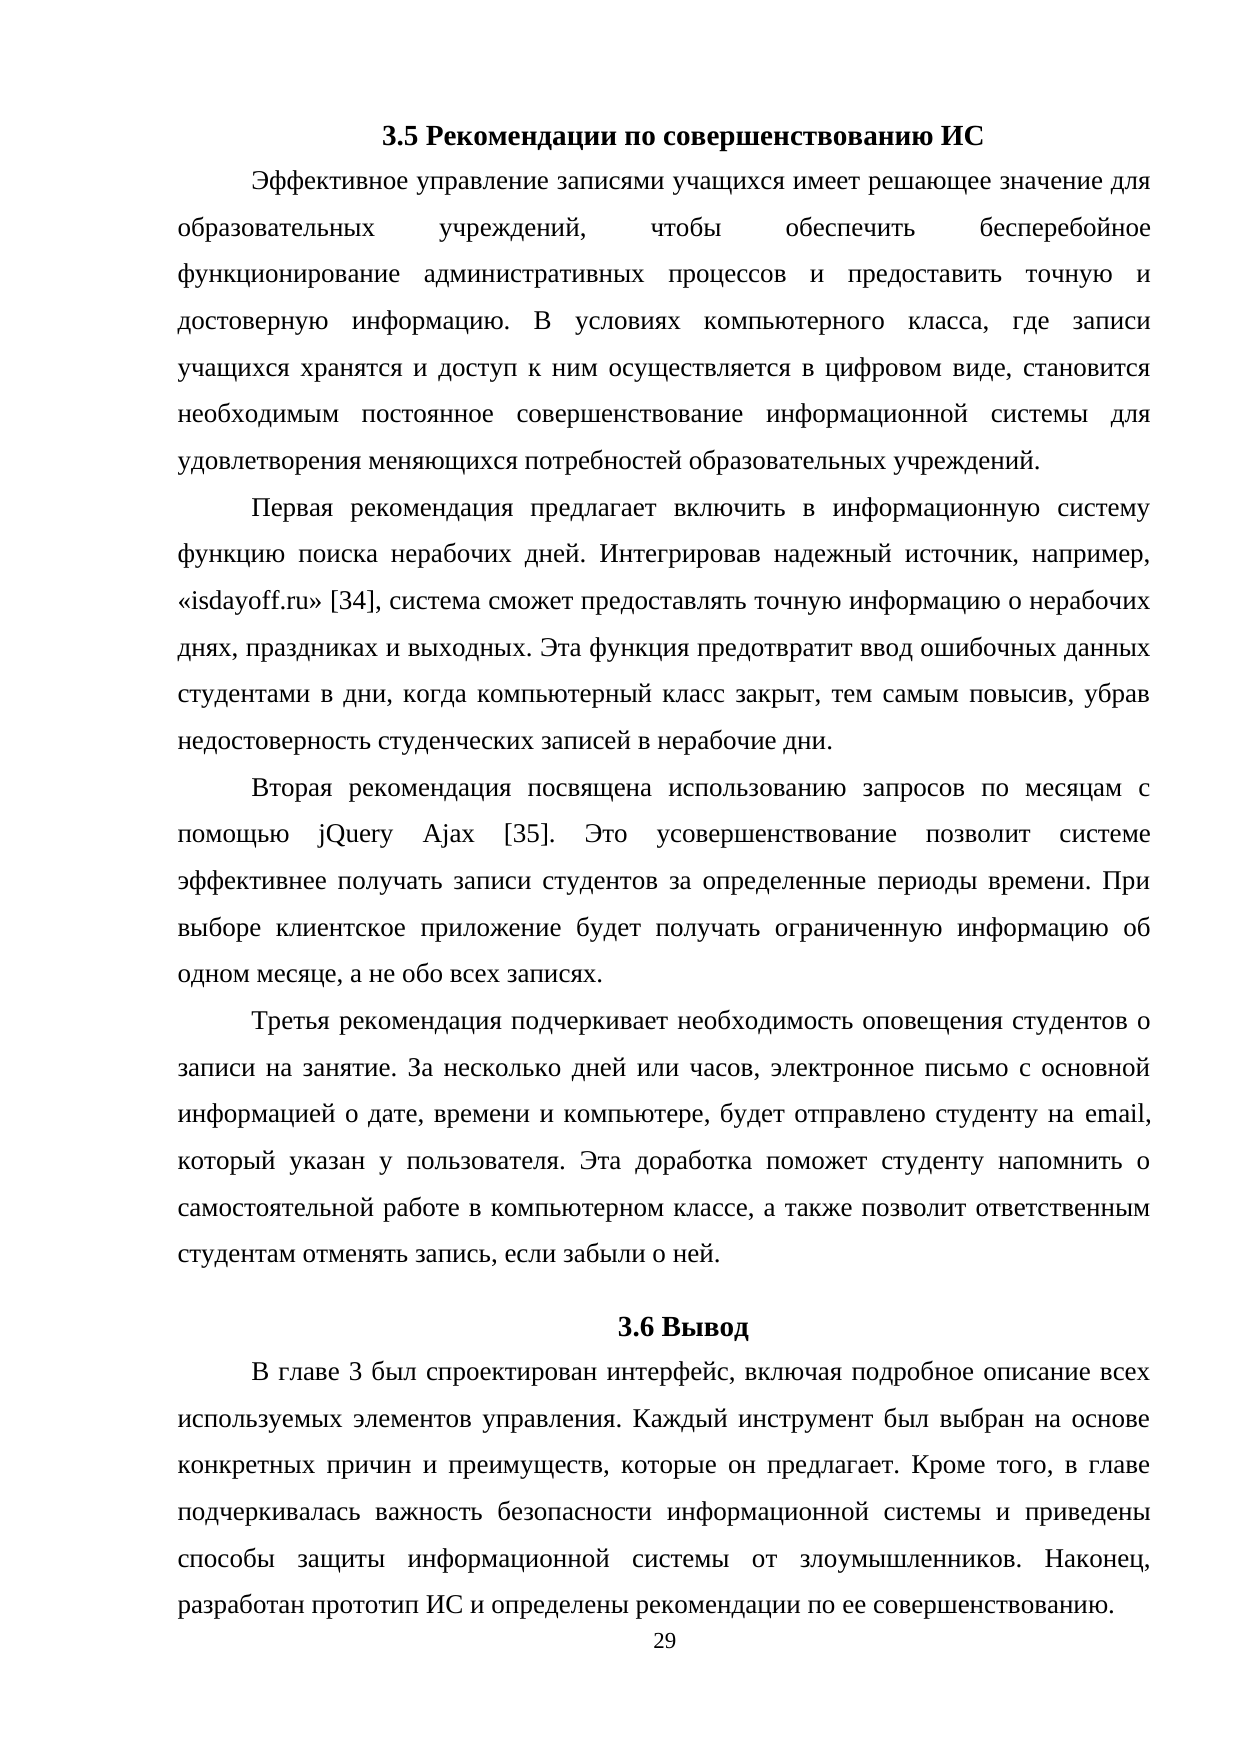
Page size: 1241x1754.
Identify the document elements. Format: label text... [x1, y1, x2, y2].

list Вывод [215, 1309, 1152, 1343]
text Первая рекомендация предлагает включить в информационную систему функцию поиска нерабочих дней. Интегрировав надежный источник, например, «isdayoff.ru» [34], система сможет предоставлять точную информацию о нерабочих днях, праздниках и выходных. Эта функция предотвратит ввод ошибочных данных студентами в дни, когда компьютерный класс закрыт, тем самым повысив, убрав недостоверность студенческих записей в нерабочие дни. [177, 491, 1152, 755]
text Эффективное управление записями учащихся имеет решающее значение для образовательных учреждений, чтобы обеспечить бесперебойное функционирование административных процессов и предоставить точную и достоверную информацию. В условиях компьютерного класса, где записи учащихся хранятся и доступ к ним осуществляется в цифровом виде, становится необходимым постоянное совершенствование информационной системы для удовлетворения меняющихся потребностей образовательных учреждений. [177, 164, 1152, 475]
text В главе 3 был спроектирован интерфейс, включая подробное описание всех используемых элементов управления. Каждый инструмент был выбран на основе конкретных причин и преимуществ, которые он предлагает. Кроме того, в главе подчеркивалась важность безопасности информационной системы и приведены способы защиты информационной системы от злоумышленников. Наконец, разработан прототип ИС и определены рекомендации по ее совершенствованию. [177, 1355, 1152, 1620]
text Третья рекомендация подчеркивает необходимость оповещения студентов о записи на занятие. За несколько дней или часов, электронное письмо с основной информацией о дате, времени и компьютере, будет отправлено студенту на email, который указан у пользователя. Эта доработка поможет студенту напомнить о самостоятельной работе в компьютерном классе, а также позволит ответственным студентам отменять запись, если забыли о ней. [177, 1004, 1152, 1269]
text Вторая рекомендация посвящена использованию запросов по месяцам с помощью jQuery Ajax [35]. Это усовершенствование позволит системе эффективнее получать записи студентов за определенные периоды времени. При выборе клиентское приложение будет получать ограниченную информацию об одном месяце, а не обо всех записях. [177, 771, 1152, 989]
list Рекомендации по совершенствованию ИС [215, 118, 1152, 152]
